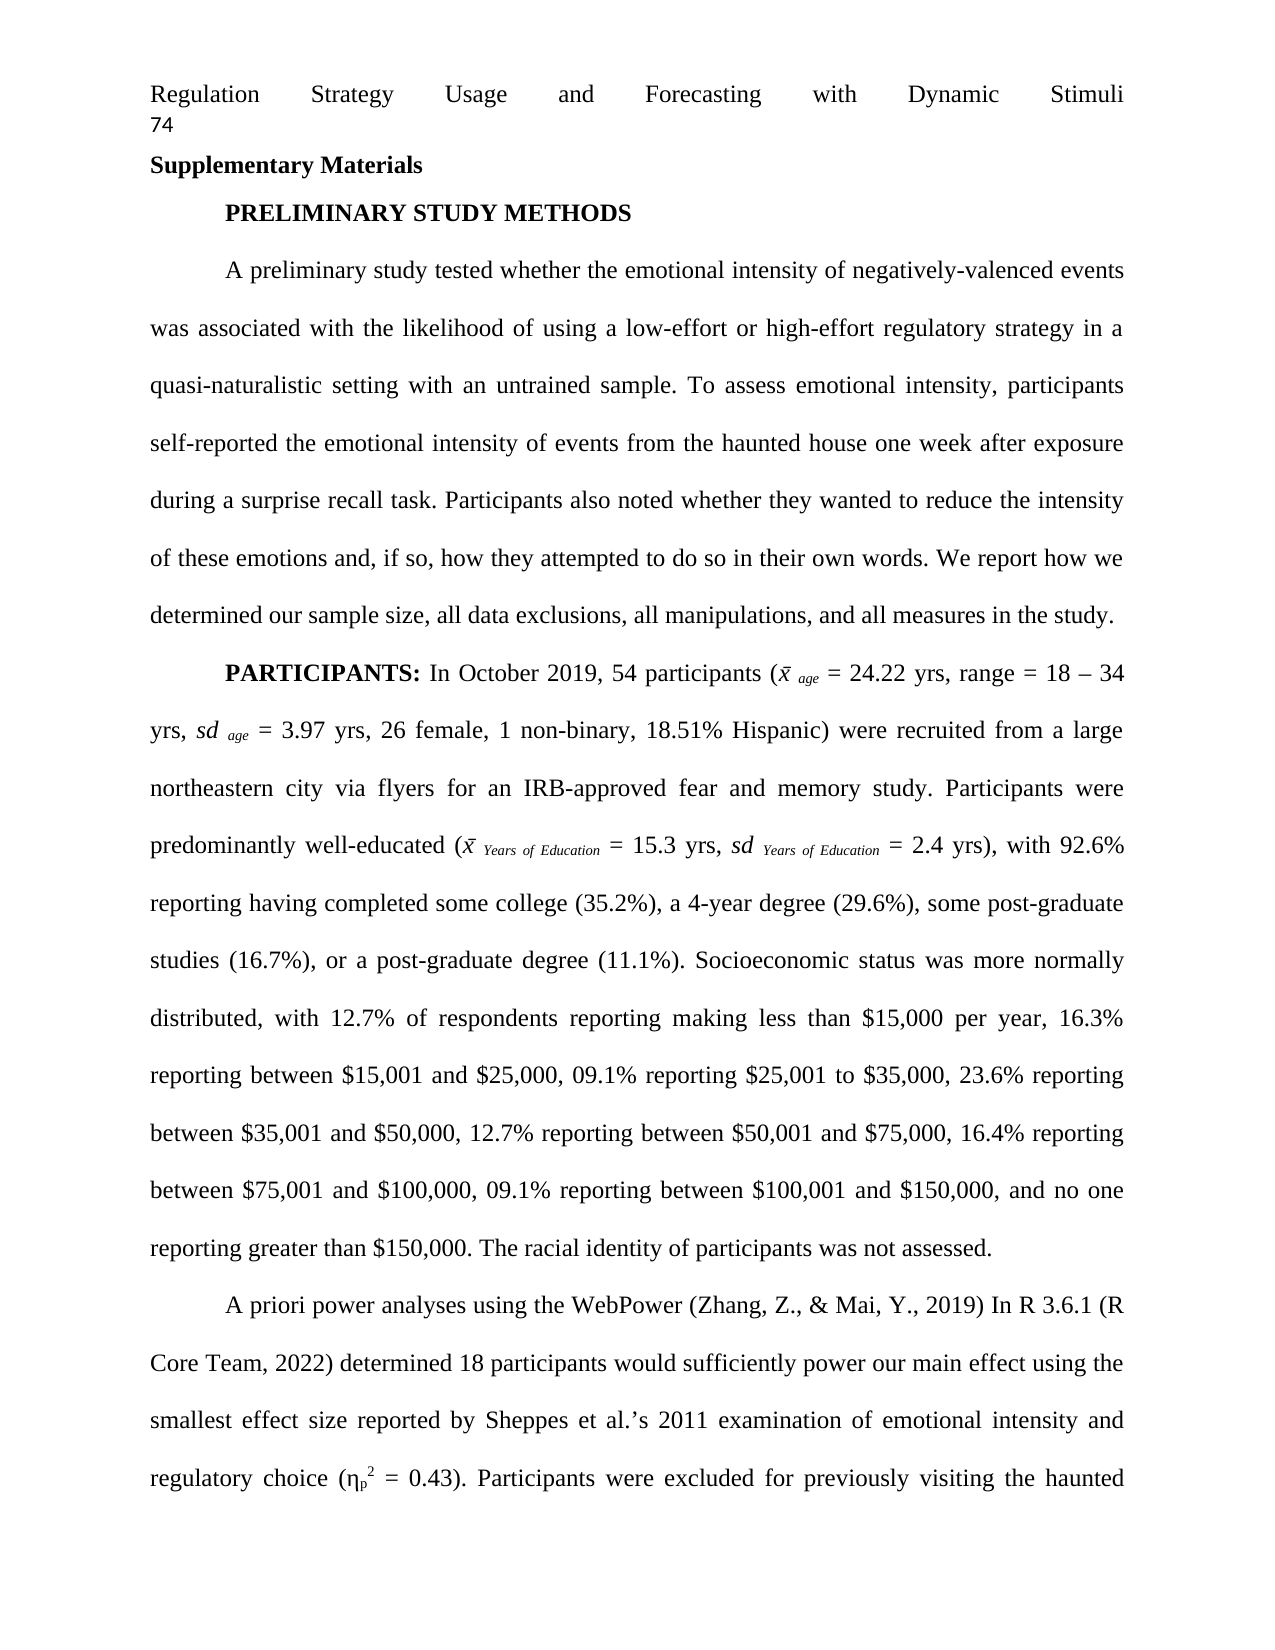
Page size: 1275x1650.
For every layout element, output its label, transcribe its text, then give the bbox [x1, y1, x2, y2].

text A preliminary study tested whether the emotional intensity of negatively-valenced events was associated with the likelihood of using a low-effort or high-effort regulatory strategy in a quasi-naturalistic setting with an untrained sample. To assess emotional intensity, participants self-reported the emotional intensity of events from the haunted house one week after exposure during a surprise recall task. Participants also noted whether they wanted to reduce the intensity of these emotions and, if so, how they attempted to do so in their own words. We report how we determined our sample size, all data exclusions, all manipulations, and all measures in the study. [150, 255, 1125, 629]
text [150, 1290, 1125, 1491]
text Supplementary Materials [150, 150, 1125, 179]
text PARTICIPANTS: In October 2019, 54 participants (x̄ age = 24.22 yrs, range = 18 – 34 yrs, sd age = 3.97 yrs, 26 female, 1 non-binary, 18.51% Hispanic) were recruited from a large northeastern city via flyers for an IRB-approved fear and memory study. Participants were predominantly well-educated (x̄ Years of Education = 15.3 yrs, sd Years of Education = 2.4 yrs), with 92.6% reporting having completed some college (35.2%), a 4-year degree (29.6%), some post-graduate studies (16.7%), or a post-graduate degree (11.1%). Socioeconomic status was more normally distributed, with 12.7% of respondents reporting making less than $15,000 per year, 16.3% reporting between $15,001 and $25,000, 09.1% reporting $25,001 to $35,000, 23.6% reporting between $35,001 and $50,000, 12.7% reporting between $50,001 and $75,000, 16.4% reporting between $75,001 and $100,000, 09.1% reporting between $100,001 and $150,000, and no one reporting greater than $150,000. The racial identity of participants was not assessed. [150, 658, 1125, 1261]
text PRELIMINARY STUDY METHODS [150, 198, 1125, 226]
